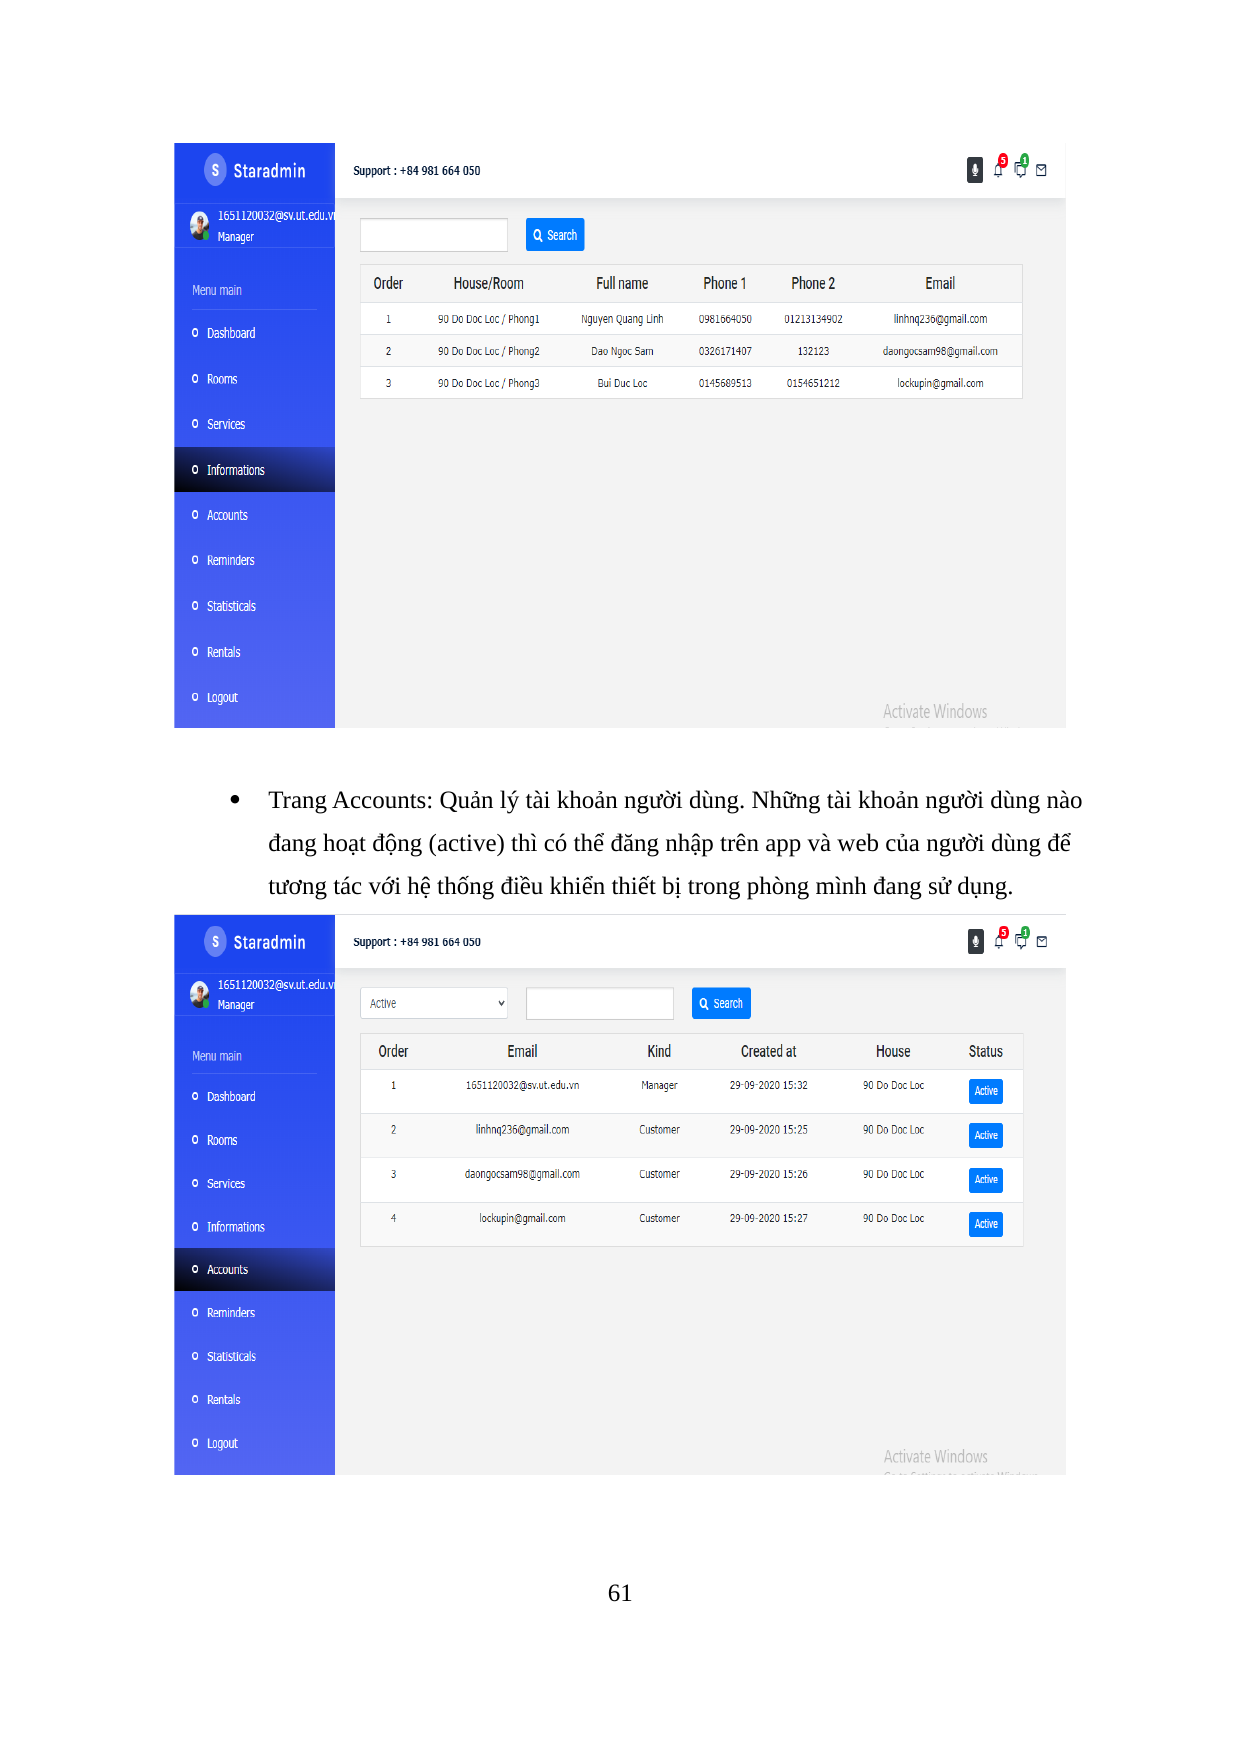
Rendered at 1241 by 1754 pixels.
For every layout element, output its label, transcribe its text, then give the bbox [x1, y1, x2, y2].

picture [174, 914, 1066, 1475]
list Trang Accounts: Quản lý tài khoản người dùng. Những tài khoản người dùng nào đang hoạt động (active) thì có thể đăng nhập trên app và web của người dùng để tương tác với hệ thống điều khiển thiết bị trong phòng mình đang sử dụng. [231, 785, 1122, 900]
picture [174, 143, 1066, 728]
